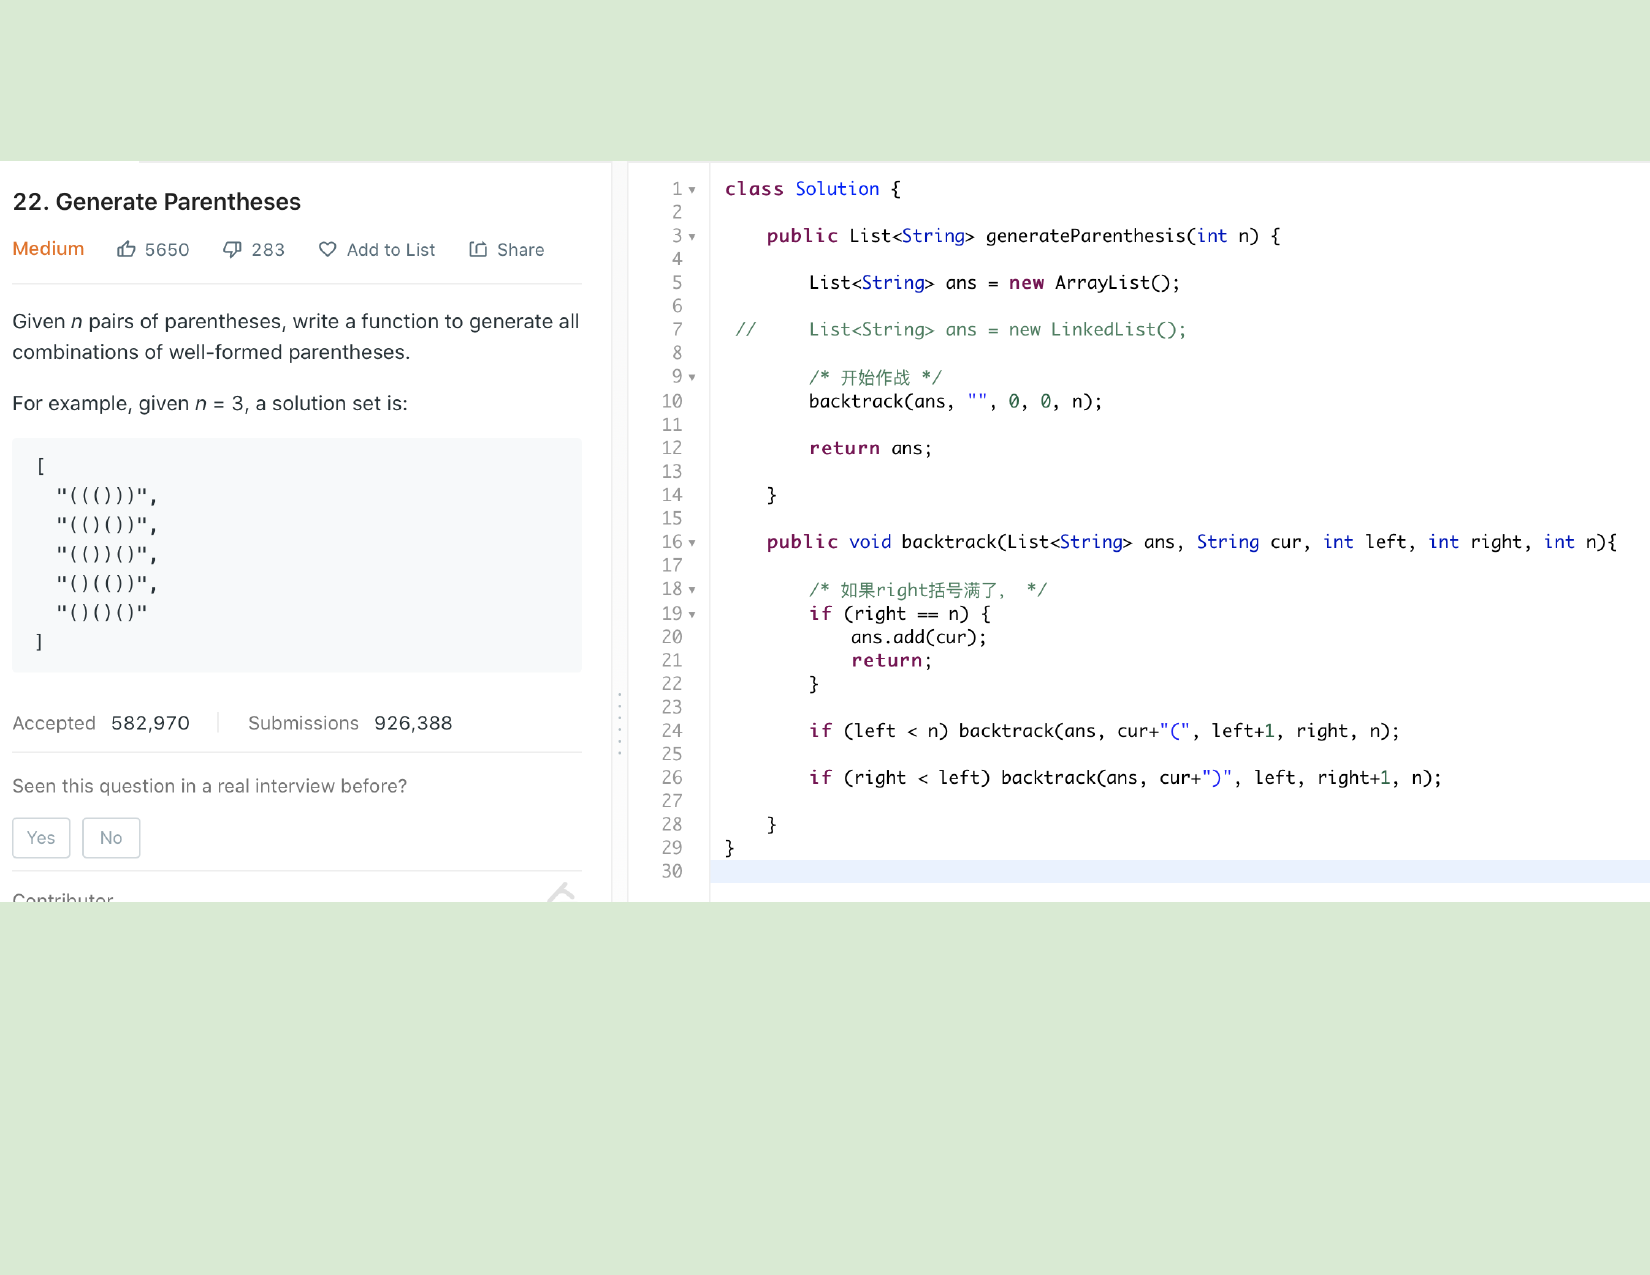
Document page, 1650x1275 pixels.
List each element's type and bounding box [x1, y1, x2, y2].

picture [0, 161, 1650, 902]
